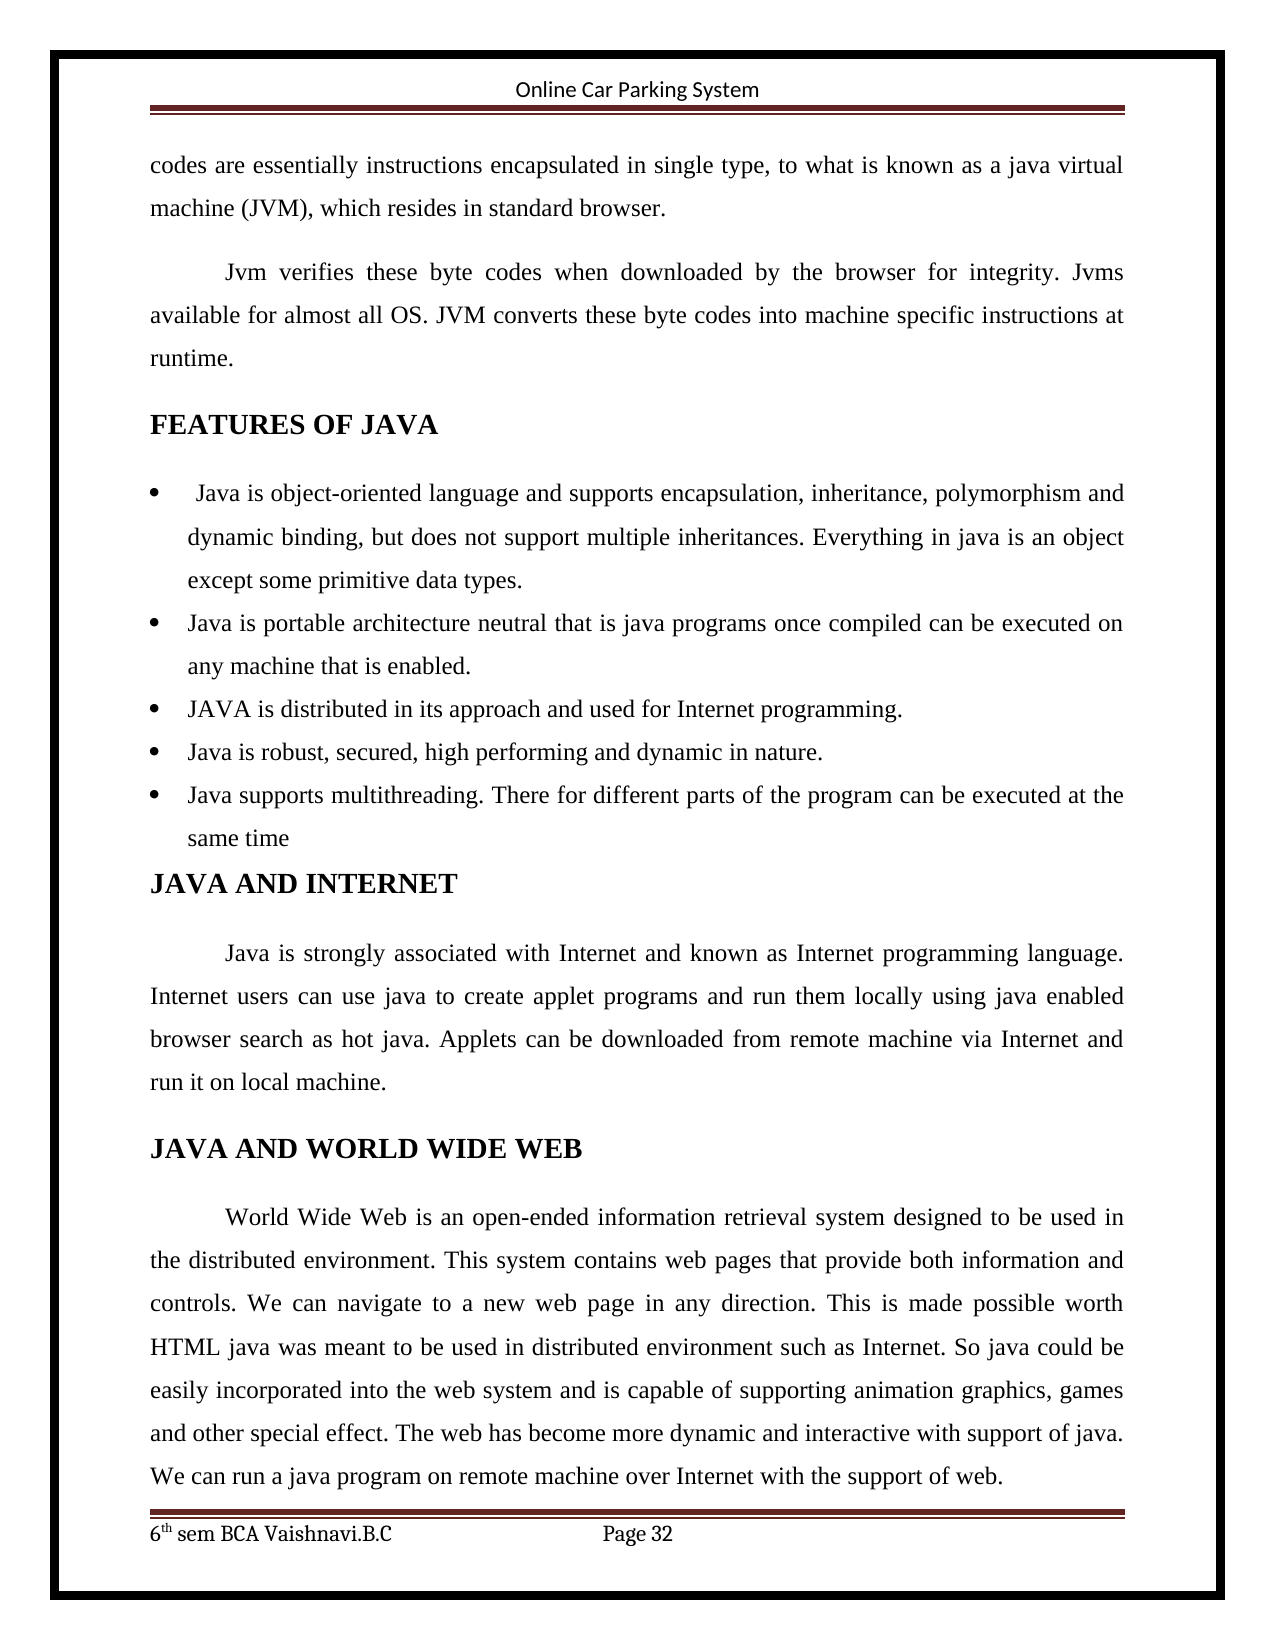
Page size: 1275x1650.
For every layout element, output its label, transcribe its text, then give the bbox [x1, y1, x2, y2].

list Java is object-oriented language and supports encapsulation, inheritance, polymorphism and dynamic binding, but does not support multiple inheritances. Everything in java is an object except some primitive data types. [150, 478, 1125, 593]
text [150, 150, 1125, 222]
list Java is portable architecture neutral that is java programs once compiled can be executed on any machine that is enabled. [150, 608, 1125, 680]
list Java supports multithreading. There for different parts of the program can be executed at the same time [150, 780, 1125, 852]
list JAVA is distributed in its approach and used for Internet programming. [150, 694, 1125, 723]
text Jvm verifies these byte codes when downloaded by the browser for integrity. Jvms available for almost all OS. JVM converts these byte codes into machine specific instructions at runtime. [150, 257, 1125, 372]
text JAVA AND INTERNET [150, 867, 1125, 900]
text Java is strongly associated with Internet and known as Internet programming language. Internet users can use java to create applet programs and run them locally using java enabled browser search as hot java. Applets can be downloaded from remote machine via Internet and run it on local machine. [150, 938, 1125, 1096]
text JAVA AND WORLD WIDE WEB [150, 1131, 1125, 1164]
text World Wide Web is an open-ended information retrieval system designed to be used in the distributed environment. This system contains web pages that provide both information and controls. We can navigate to a new web page in any direction. This is made possible worth HTML java was meant to be used in distributed environment such as Internet. So java could be easily incorporated into the web system and is capable of supporting animation graphics, games and other special effect. The web has become more dynamic and interactive with support of java. We can run a java program on remote machine over Internet with the support of web. [150, 1202, 1125, 1490]
text FEATURES OF JAVA [150, 407, 1125, 441]
list Java is robust, secured, high performing and dynamic in nature. [150, 737, 1125, 766]
